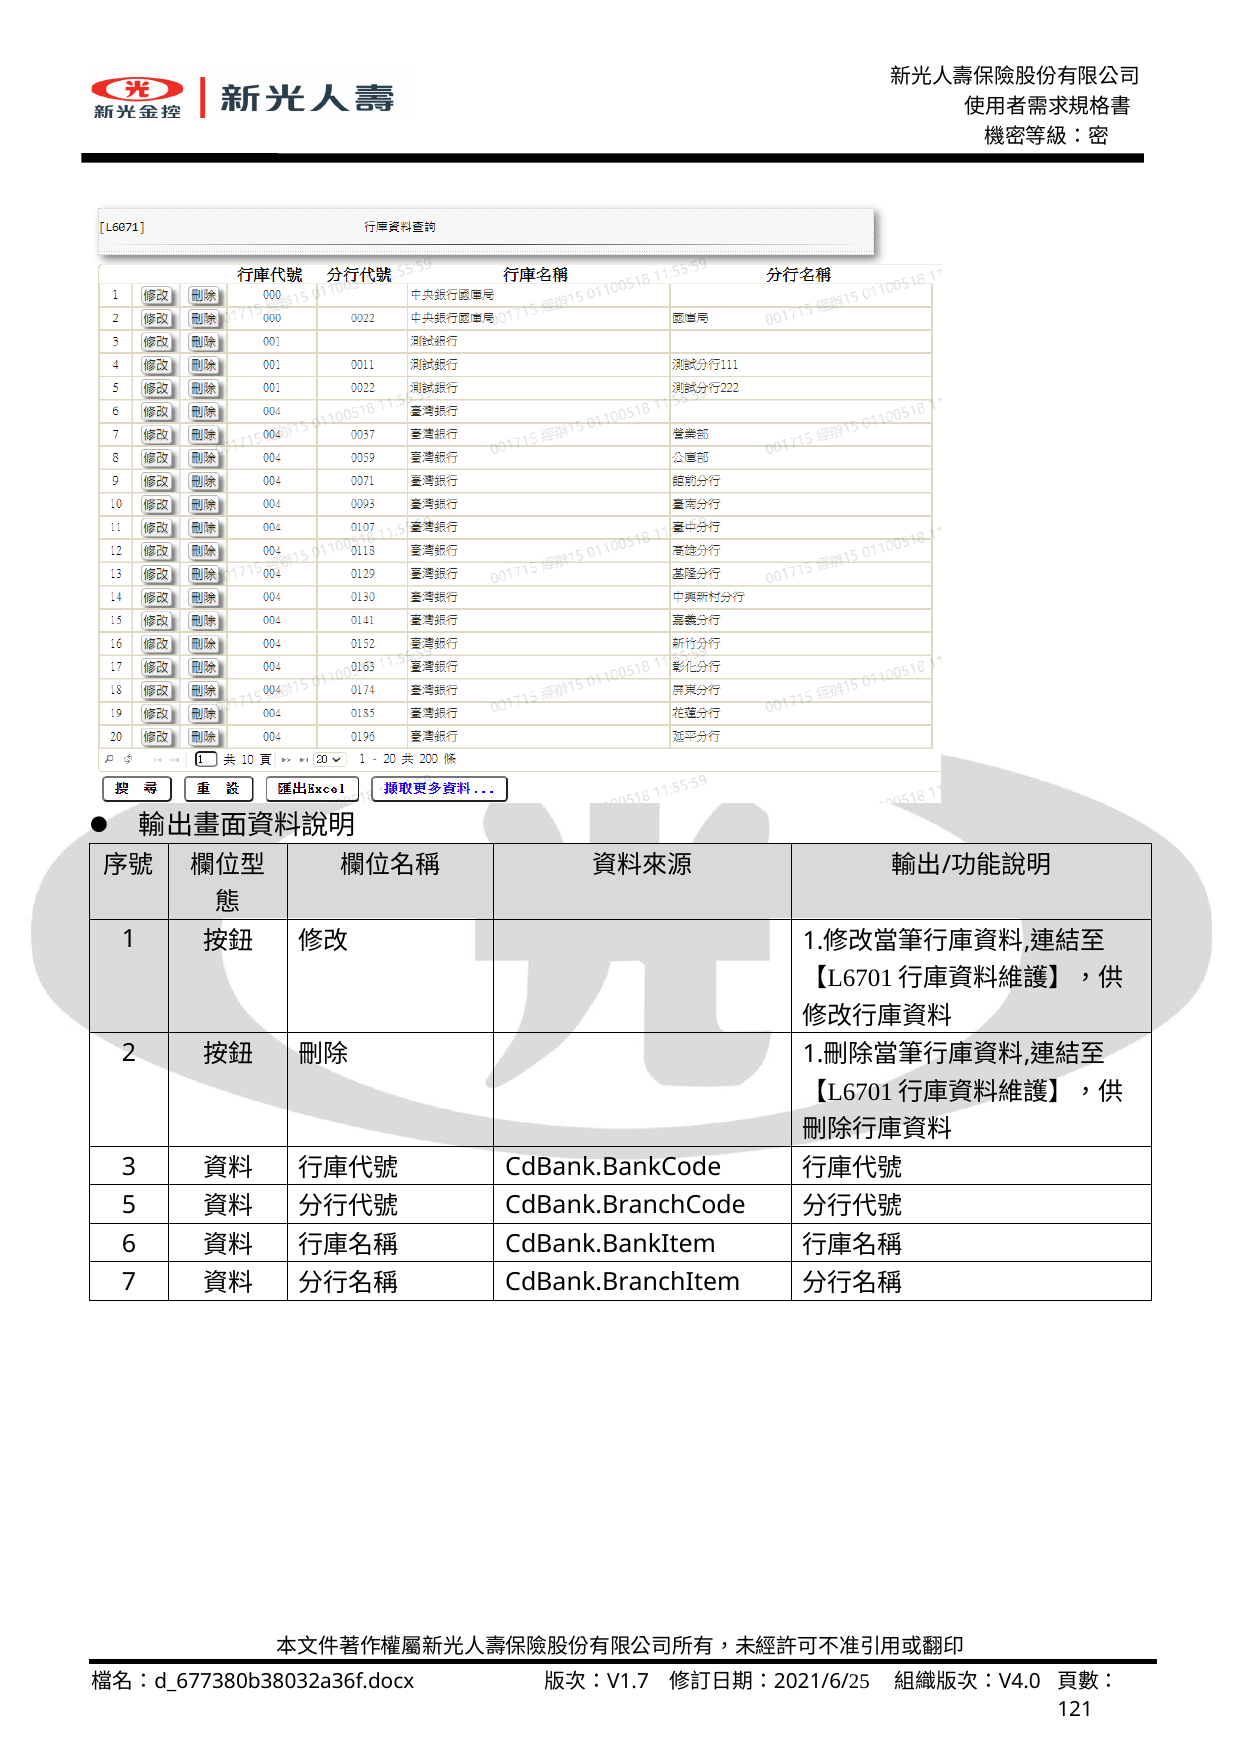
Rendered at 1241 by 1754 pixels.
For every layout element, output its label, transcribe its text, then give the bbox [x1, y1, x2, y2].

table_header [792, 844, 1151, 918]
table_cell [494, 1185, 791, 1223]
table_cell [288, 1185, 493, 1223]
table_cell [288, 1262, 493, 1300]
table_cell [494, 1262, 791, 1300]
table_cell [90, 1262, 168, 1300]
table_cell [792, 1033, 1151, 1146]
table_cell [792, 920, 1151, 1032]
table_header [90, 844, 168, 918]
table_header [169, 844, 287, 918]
list 輸出畫面資料說明 [89, 803, 1152, 842]
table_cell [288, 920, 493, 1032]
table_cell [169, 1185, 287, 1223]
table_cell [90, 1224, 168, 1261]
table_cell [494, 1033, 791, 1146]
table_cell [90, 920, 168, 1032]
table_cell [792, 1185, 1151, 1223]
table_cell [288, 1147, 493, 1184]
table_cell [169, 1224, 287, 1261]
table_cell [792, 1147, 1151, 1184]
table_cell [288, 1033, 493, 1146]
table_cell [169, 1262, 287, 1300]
picture [91, 61, 417, 118]
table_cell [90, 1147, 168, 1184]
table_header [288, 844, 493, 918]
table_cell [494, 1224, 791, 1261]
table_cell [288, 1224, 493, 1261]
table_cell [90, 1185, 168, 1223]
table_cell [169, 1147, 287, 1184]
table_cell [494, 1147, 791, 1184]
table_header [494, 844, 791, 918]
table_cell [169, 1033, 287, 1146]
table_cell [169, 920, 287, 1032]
picture [25, 203, 1215, 1166]
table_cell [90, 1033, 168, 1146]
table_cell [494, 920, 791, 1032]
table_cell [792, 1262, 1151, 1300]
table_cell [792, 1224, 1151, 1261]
